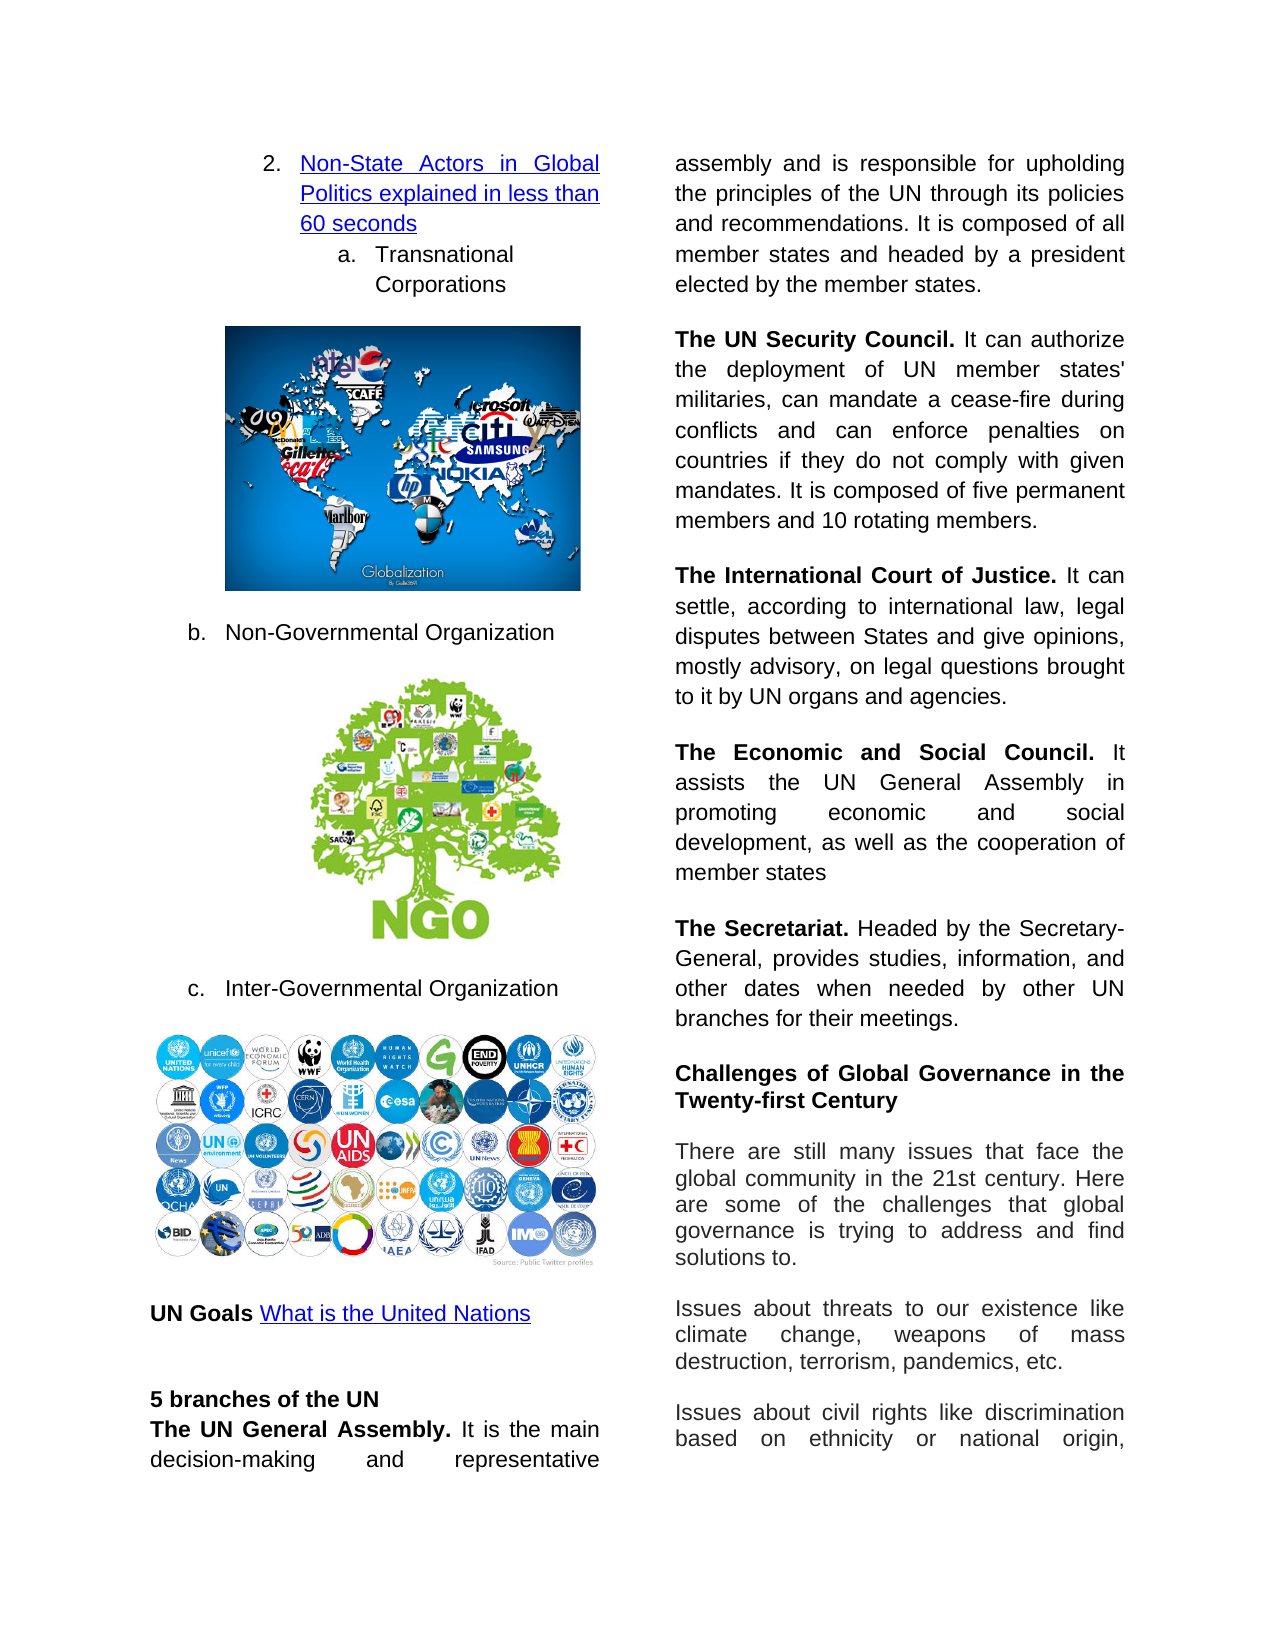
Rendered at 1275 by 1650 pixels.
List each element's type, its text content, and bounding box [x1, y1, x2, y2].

text There are still many issues that face the global community in the 21st century. Here are some of the challenges that global governance is trying to address and find solutions to. [675, 1138, 1125, 1270]
text The UN Security Council. It can authorize the deployment of UN member states' militaries, can mandate a cease-fire during conflicts and can enforce penalties on countries if they do not comply with given mandates. It is composed of five permanent members and 10 rotating members. [675, 326, 1125, 534]
picture [150, 1029, 600, 1272]
list Inter-Governmental Organization [187, 974, 600, 1001]
list Non-Governmental Organization [187, 619, 600, 646]
text The Economic and Social Council. It assists the UN General Assembly in promoting economic and social development, as well as the cooperation of member states [675, 738, 1125, 886]
picture [225, 674, 636, 946]
text The UN General Assembly. It is the main decision-making and representative assembly and is responsible for upholding the principles of the UN through its policies and recommendations. It is composed of all member states and headed by a president elected by the member states. [675, 150, 1125, 297]
text Challenges of Global Governance in the Twenty-first Century [675, 1060, 1125, 1113]
list Non-State Actors in Global Politics explained in less than 60 seconds [262, 150, 600, 237]
picture [225, 326, 581, 591]
text The International Court of Justice. It can settle, according to international law, legal disputes between States and give opinions, mostly advisory, on legal questions brought to it by UN organs and agencies. [675, 562, 1125, 710]
text UN Goals What is the United Nations [150, 1300, 600, 1327]
list Transnational Corporations [337, 241, 600, 297]
text The Secretariat. Headed by the Secretary-General, provides studies, information, and other dates when needed by other UN branches for their meetings. [675, 914, 1125, 1032]
text 5 branches of the UN [150, 1386, 600, 1412]
text Issues about threats to our existence like climate change, weapons of mass destruction, terrorism, pandemics, etc. [675, 1295, 1125, 1374]
text Issues about civil rights like discrimination based on ethnicity or national origin, religion, status, age, disability, and sexual orientation. [675, 1399, 1125, 1452]
text The UN General Assembly. It is the main decision-making and representative assembly and is responsible for upholding the principles of the UN through its policies and recommendations. It is composed of all member states and headed by a president elected by the member states. [150, 1416, 600, 1472]
